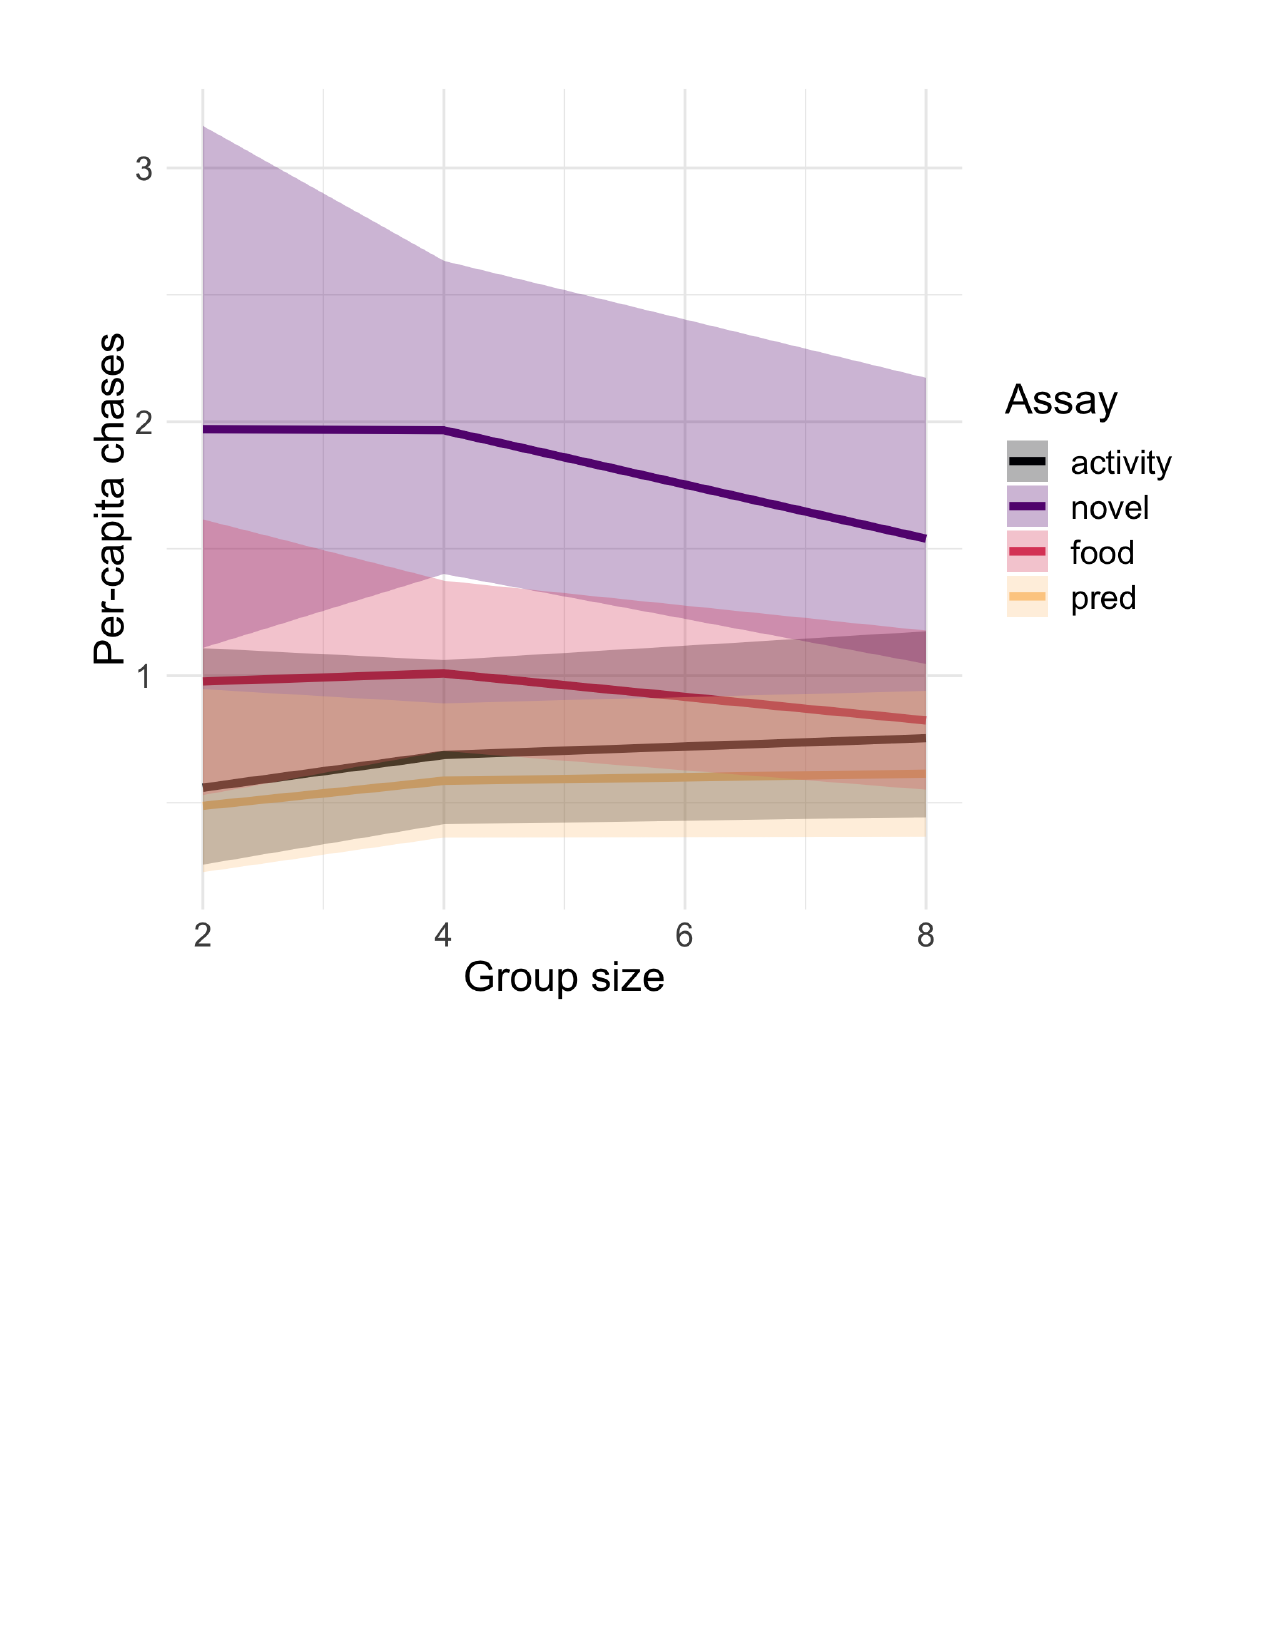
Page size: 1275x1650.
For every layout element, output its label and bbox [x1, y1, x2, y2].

picture [75, 75, 1200, 1013]
